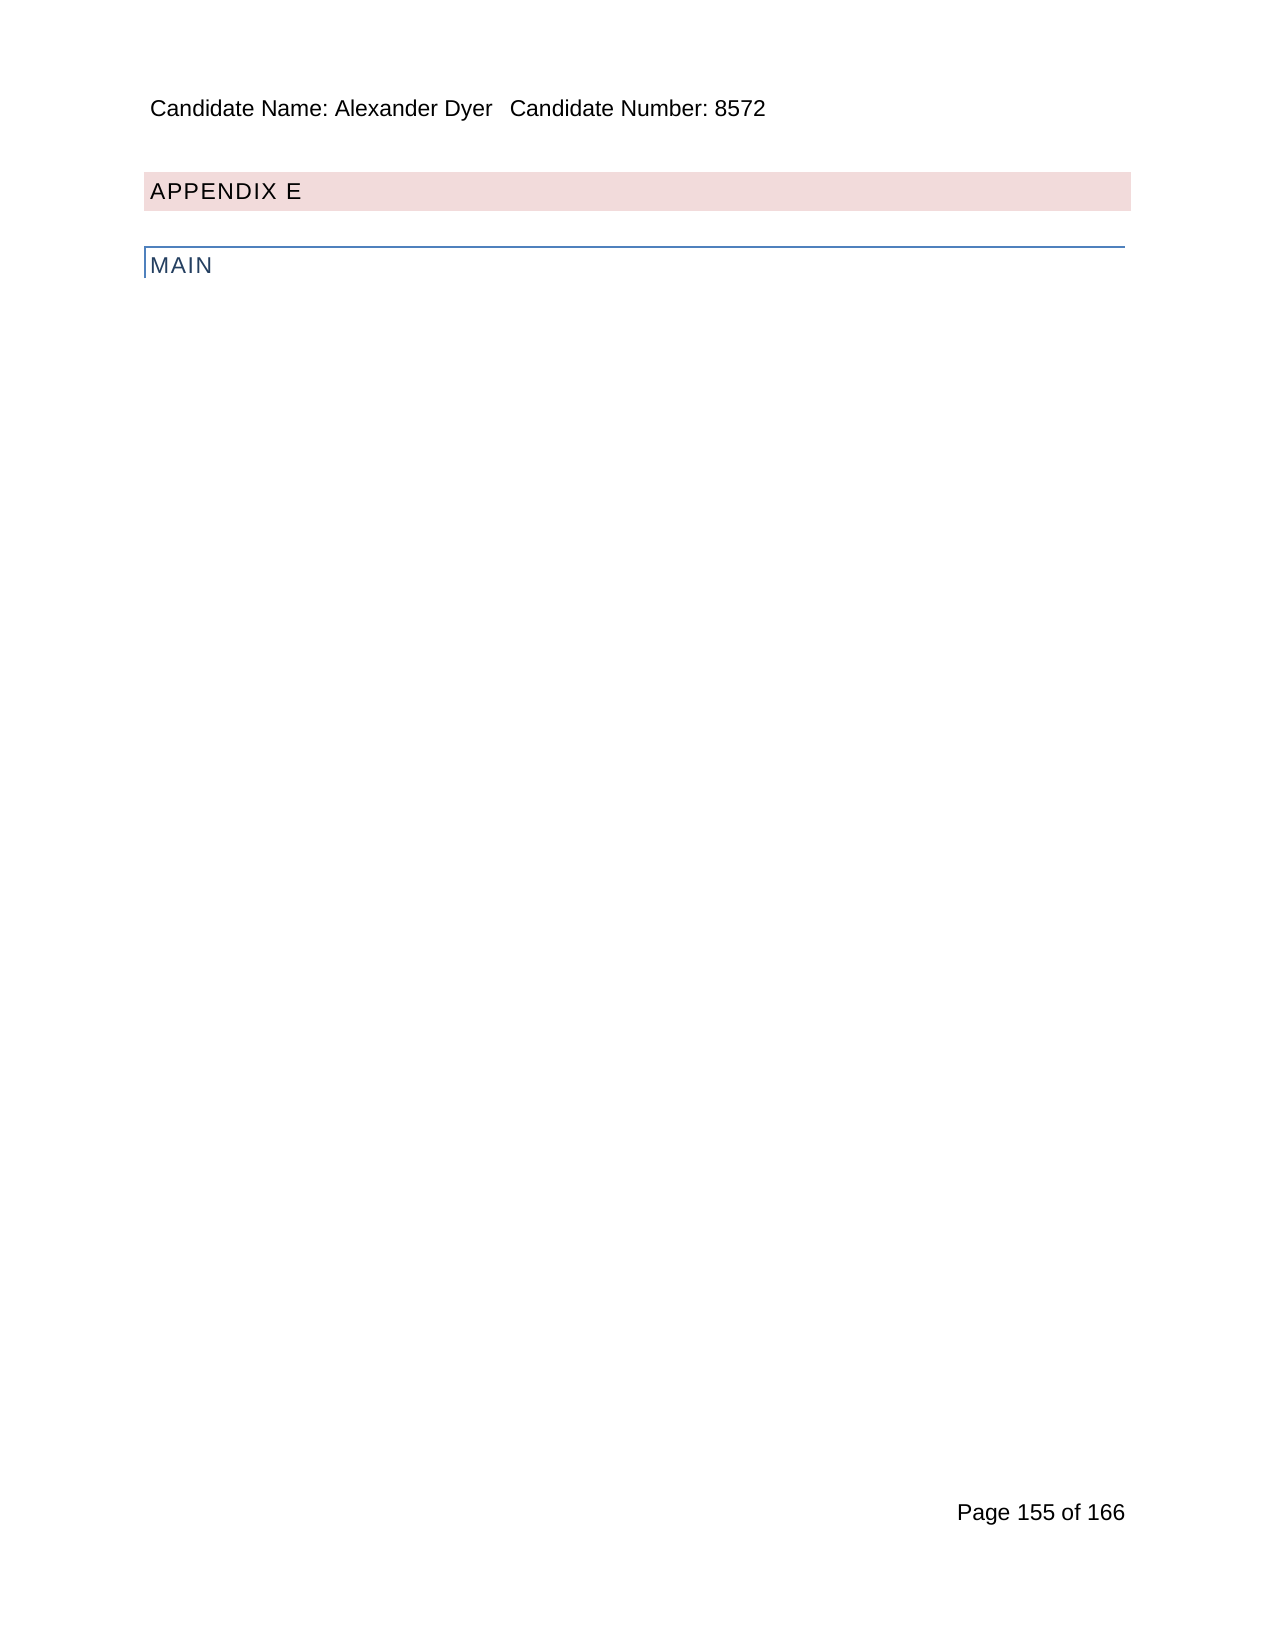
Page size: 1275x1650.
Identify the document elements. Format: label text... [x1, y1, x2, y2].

subtitle Appendix E [150, 178, 1125, 204]
subtitle Main [146, 248, 1125, 278]
